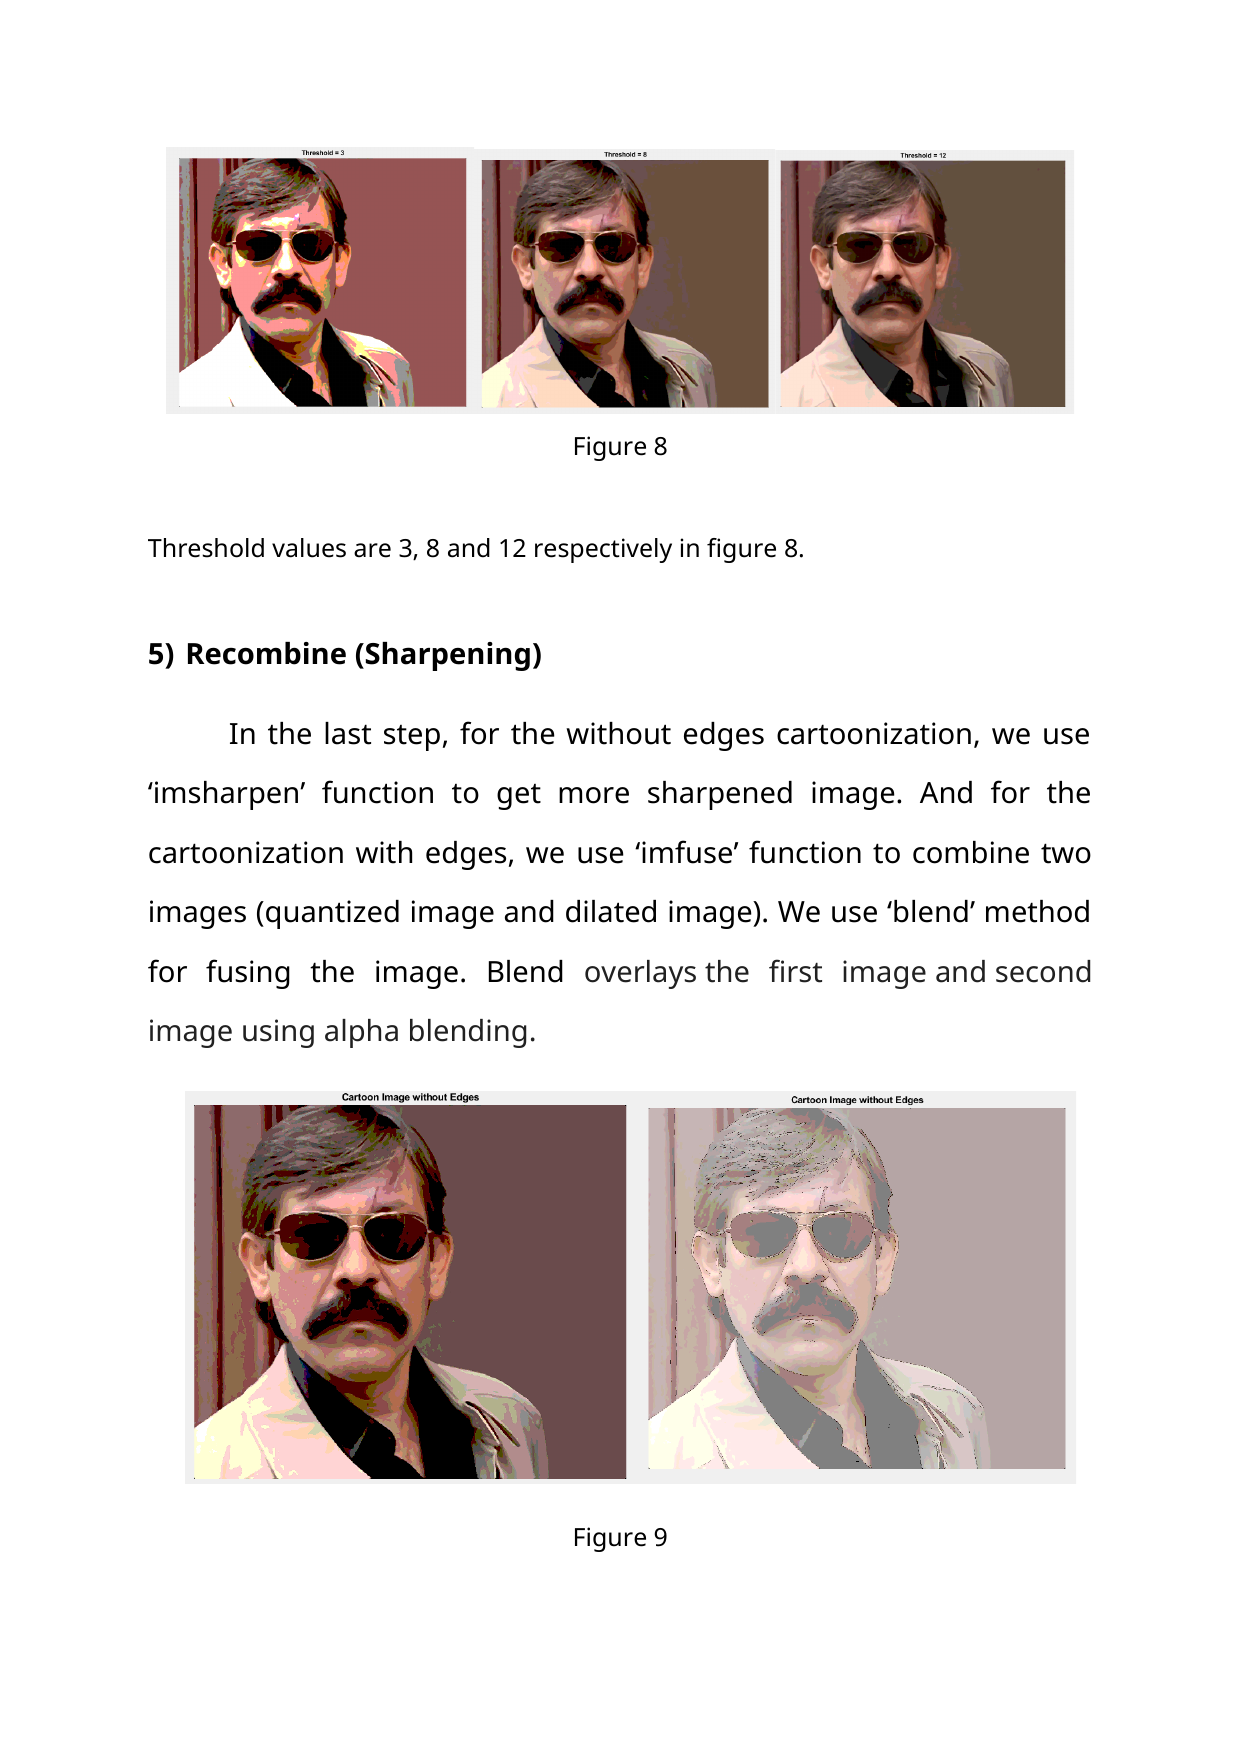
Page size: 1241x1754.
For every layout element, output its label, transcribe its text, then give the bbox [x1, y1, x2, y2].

picture [185, 1091, 1077, 1484]
text Figure 8 [148, 429, 1093, 463]
picture [166, 147, 1075, 414]
text In the last step, for the without edges cartoonization, we use ‘imsharpen’ function to get more sharpened image. And for the cartoonization with edges, we use ‘imfuse’ function to combine two images (quantized image and dilated image). We use ‘blend’ method for fusing the image. Blend overlays the first image and second image using alpha blending. [148, 931, 1093, 1050]
text In the last step, for the without edges cartoonization, we use ‘imsharpen’ function to get more sharpened image. And for the cartoonization with edges, we use ‘imfuse’ function to combine two images (quantized image and dilated image). We use ‘blend’ method for fusing the image. Blend overlays the first image and second image using alpha blending. [148, 713, 1093, 892]
text Threshold values are 3, 8 and 12 respectively in figure 8. [148, 531, 1093, 565]
text Figure 9 [148, 1520, 1093, 1554]
list Recombine (Sharpening) [148, 633, 1093, 673]
